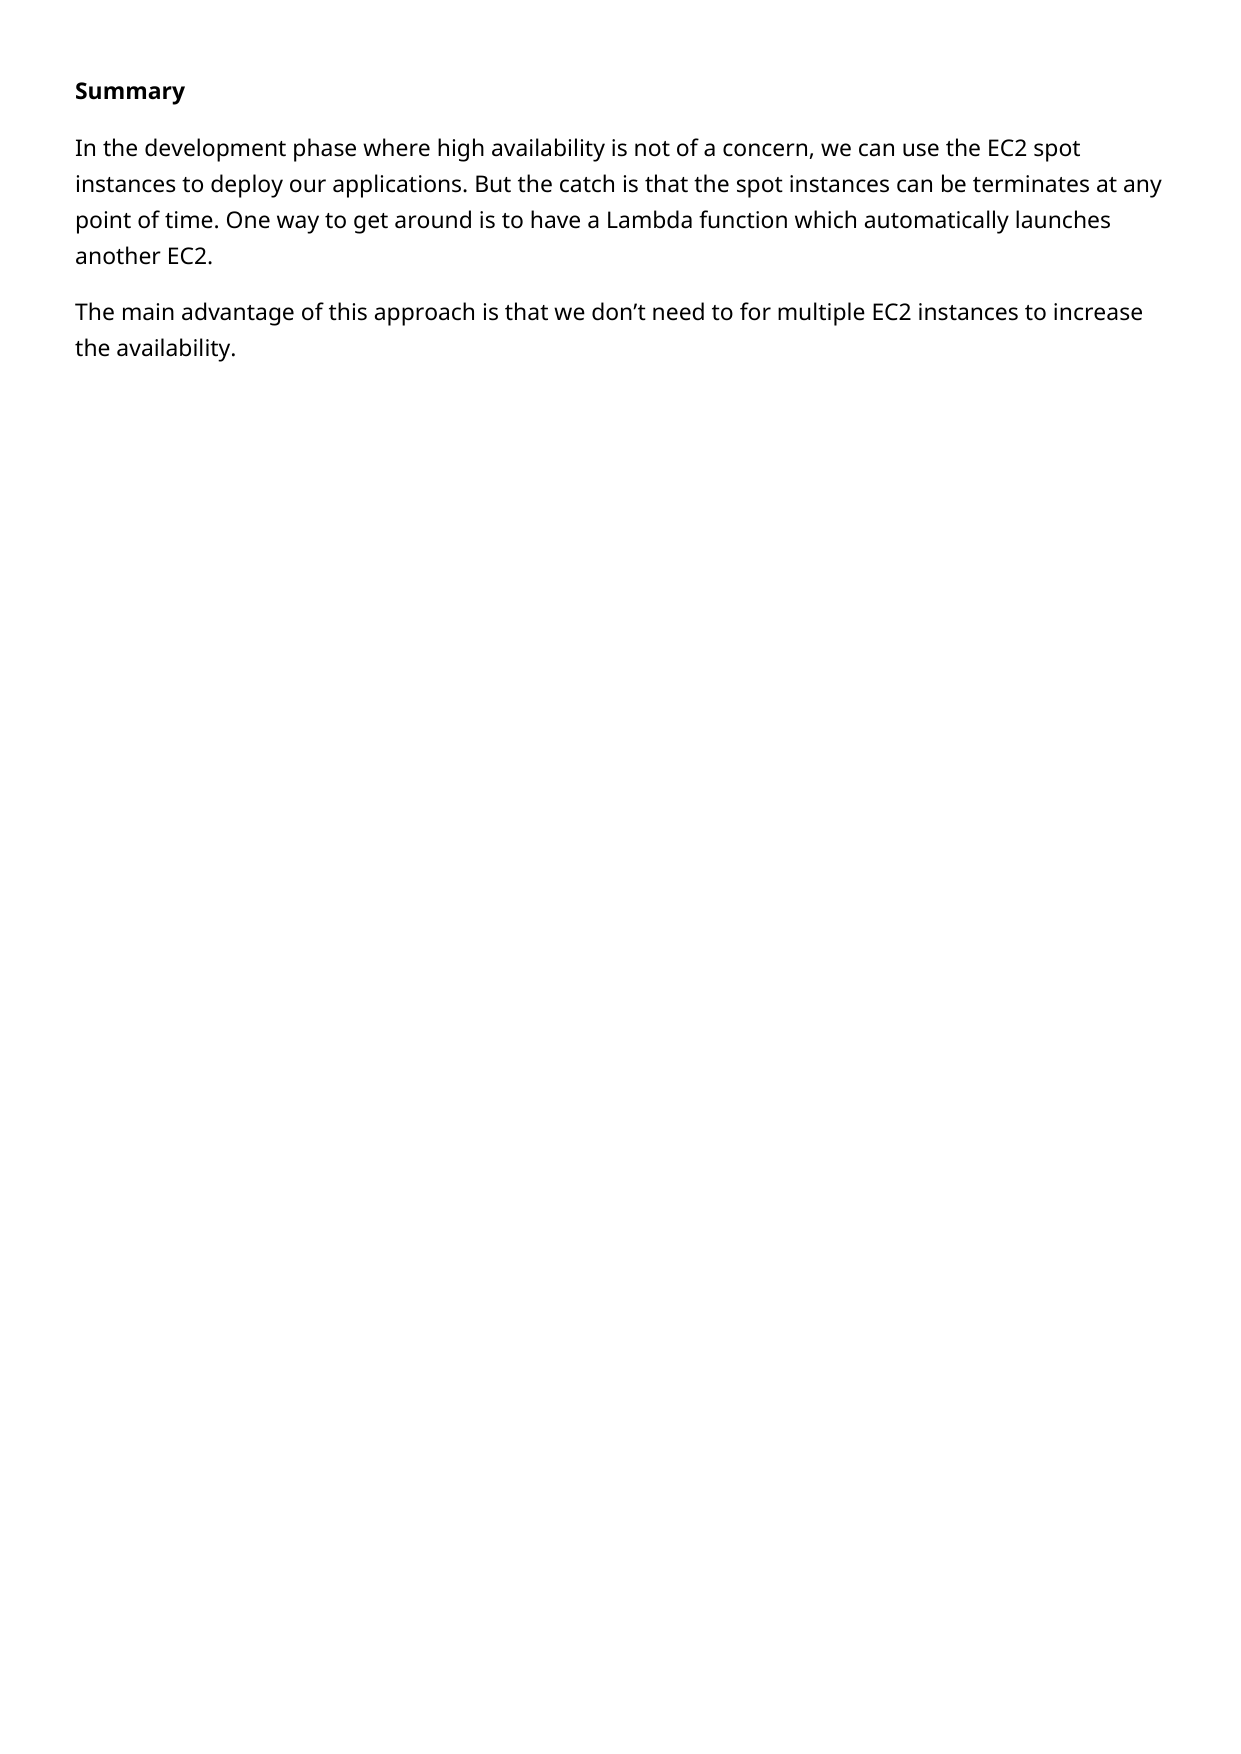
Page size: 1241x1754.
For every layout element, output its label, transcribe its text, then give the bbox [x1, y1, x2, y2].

text The main advantage of this approach is that we don’t need to for multiple EC2 instances to increase the availability. [75, 296, 1165, 363]
text In the development phase where high availability is not of a concern, we can use the EC2 spot instances to deploy our applications. But the catch is that the spot instances can be terminates at any point of time. One way to get around is to have a Lambda function which automatically launches another EC2. [75, 132, 1165, 271]
text Summary [75, 75, 1165, 106]
